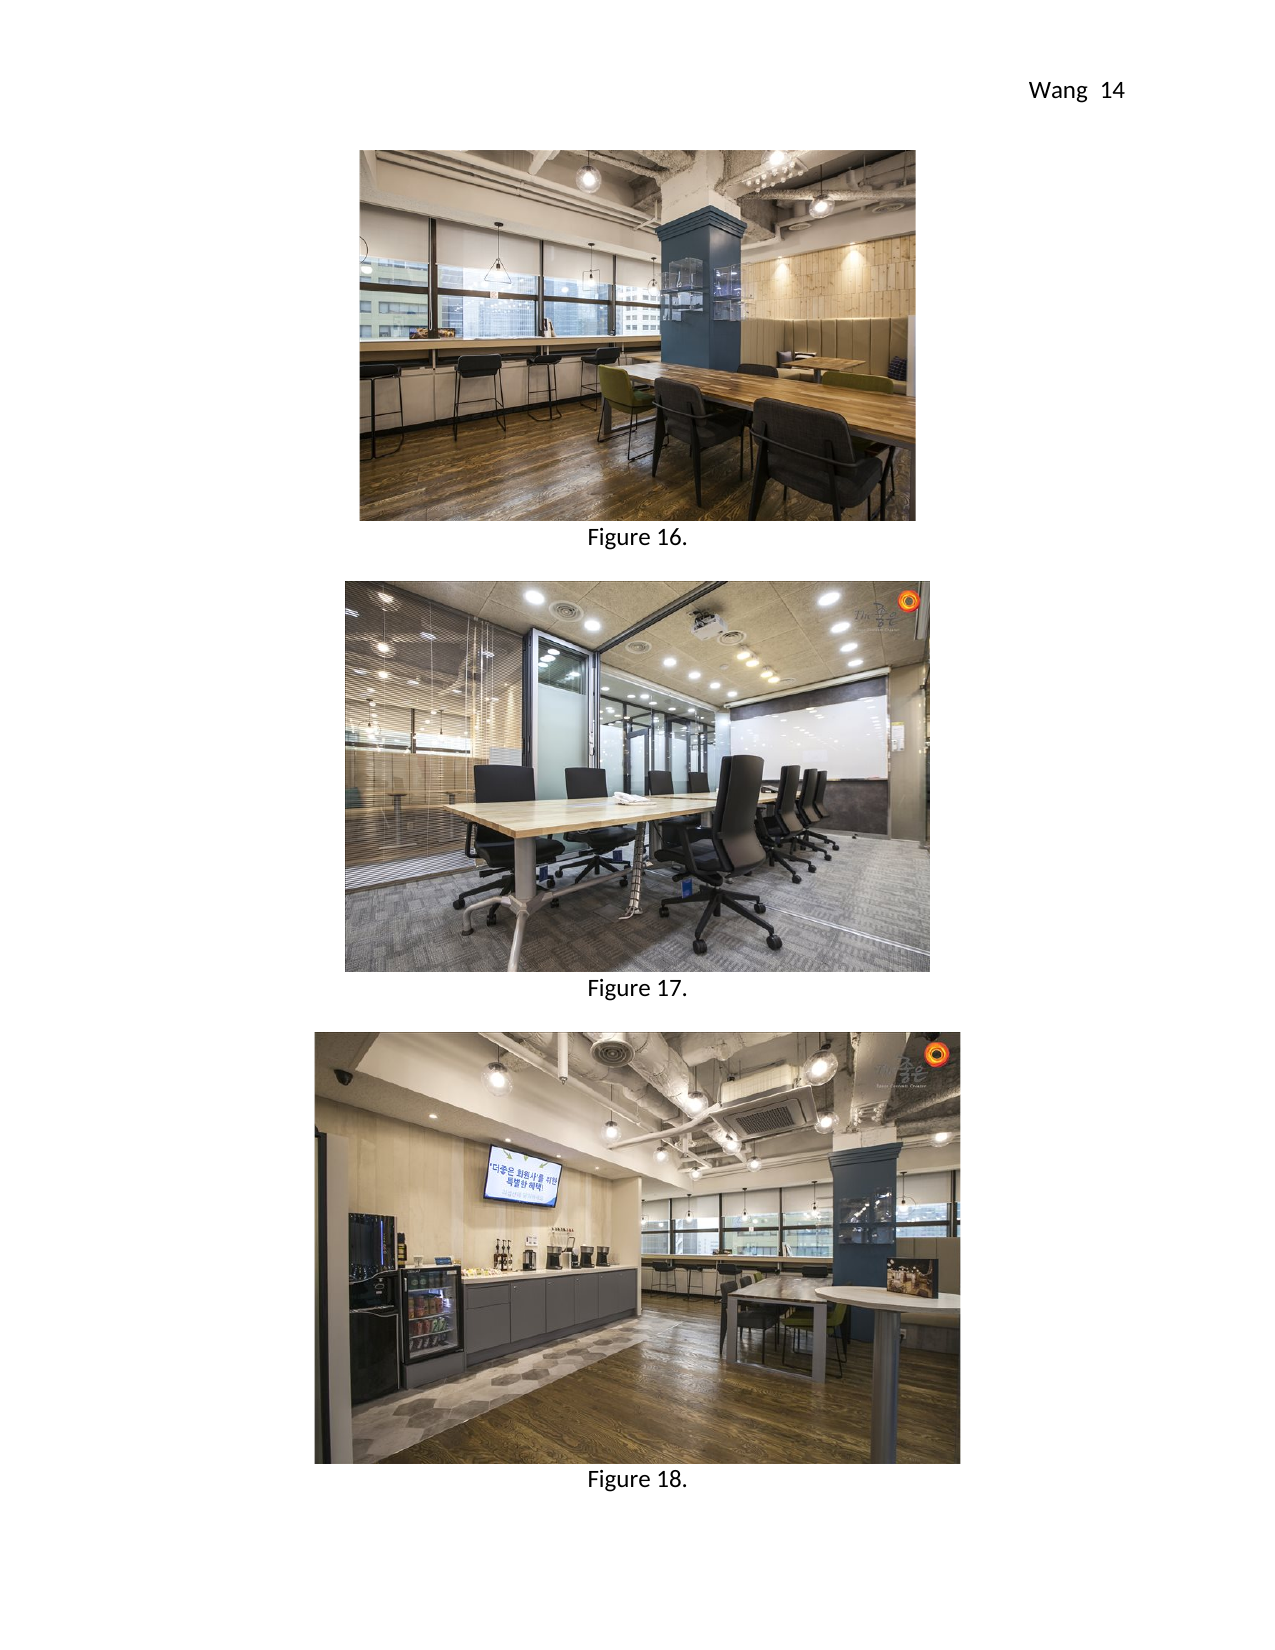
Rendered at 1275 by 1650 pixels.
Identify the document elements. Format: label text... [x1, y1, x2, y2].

text Figure 17. [150, 972, 1125, 1002]
picture [314, 1032, 961, 1464]
text Figure 18. [150, 1463, 1125, 1494]
text Figure 16. [150, 521, 1125, 551]
picture [359, 150, 916, 521]
picture [345, 581, 930, 972]
